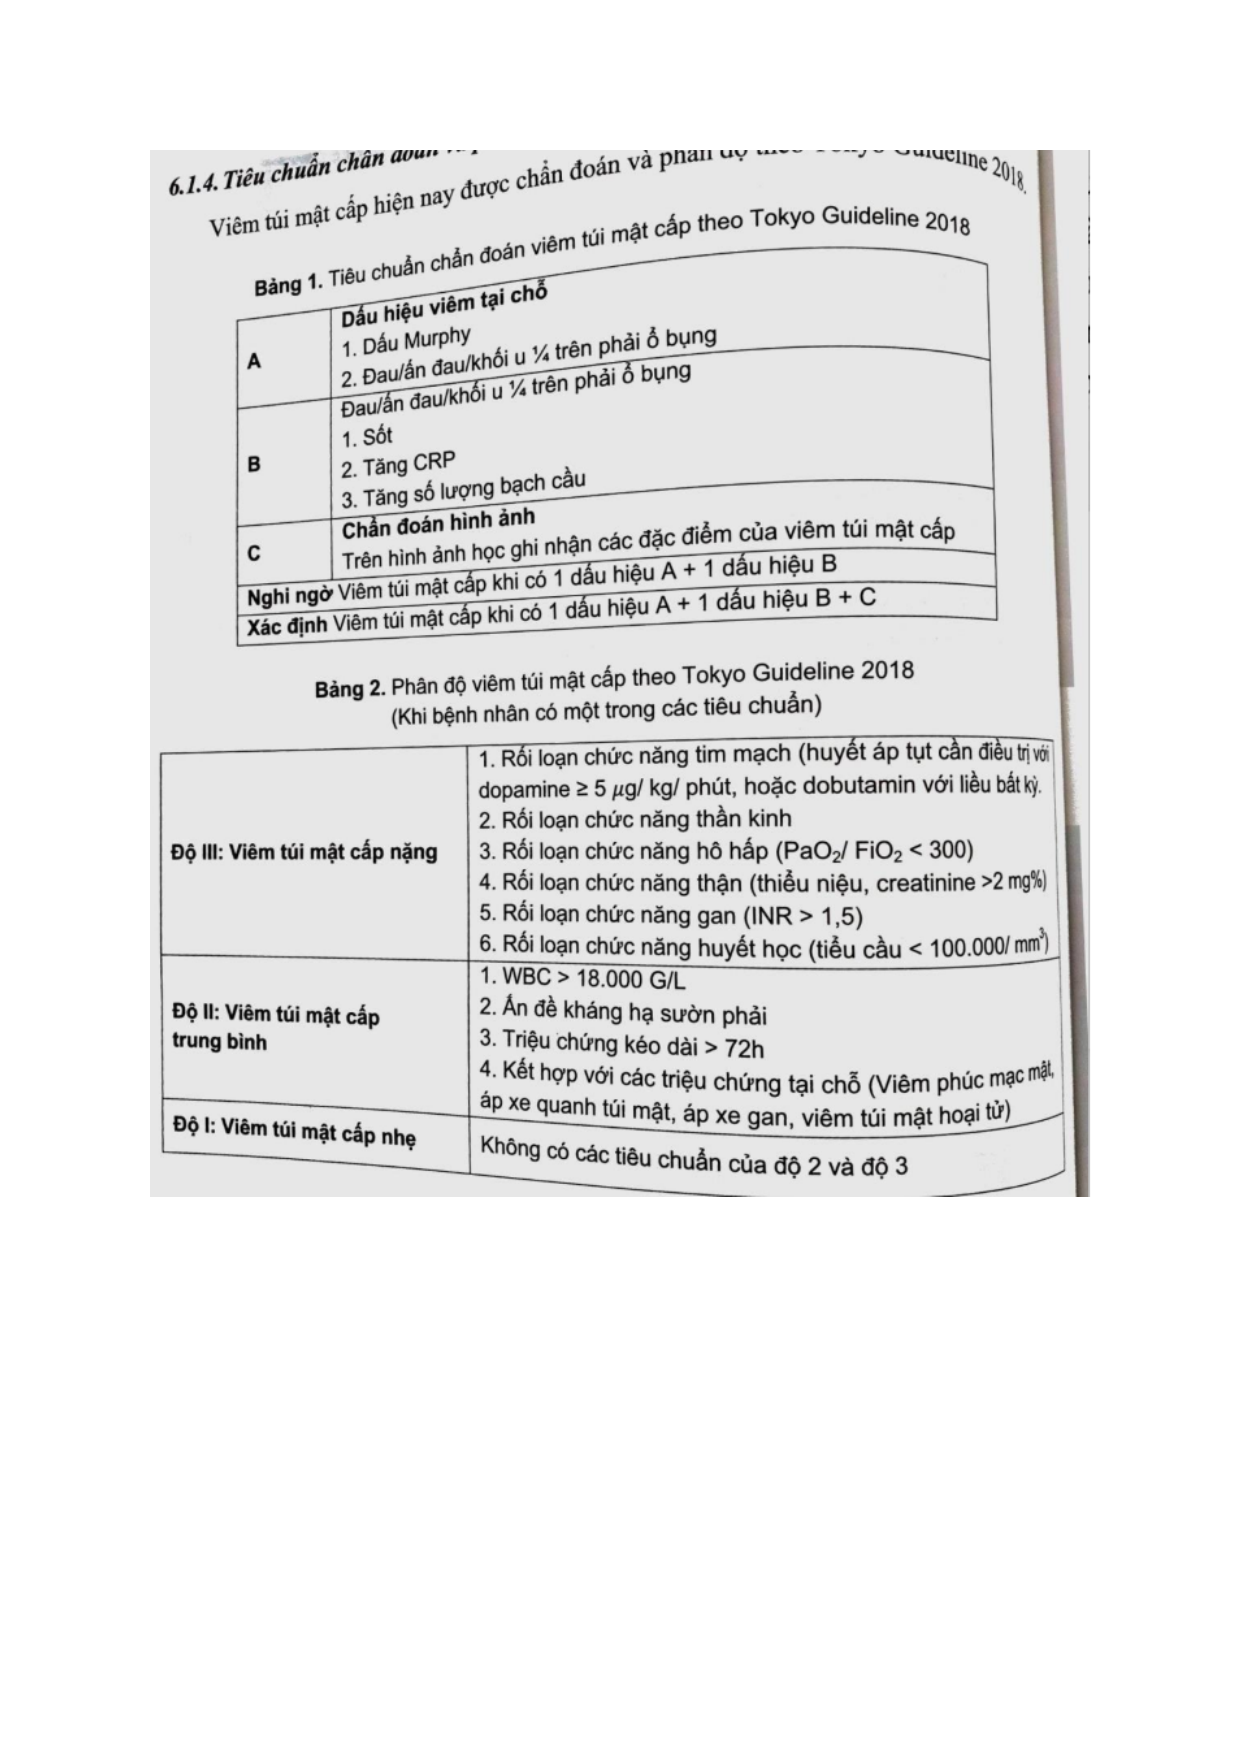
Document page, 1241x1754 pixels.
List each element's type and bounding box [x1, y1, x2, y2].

picture [150, 150, 1091, 1197]
